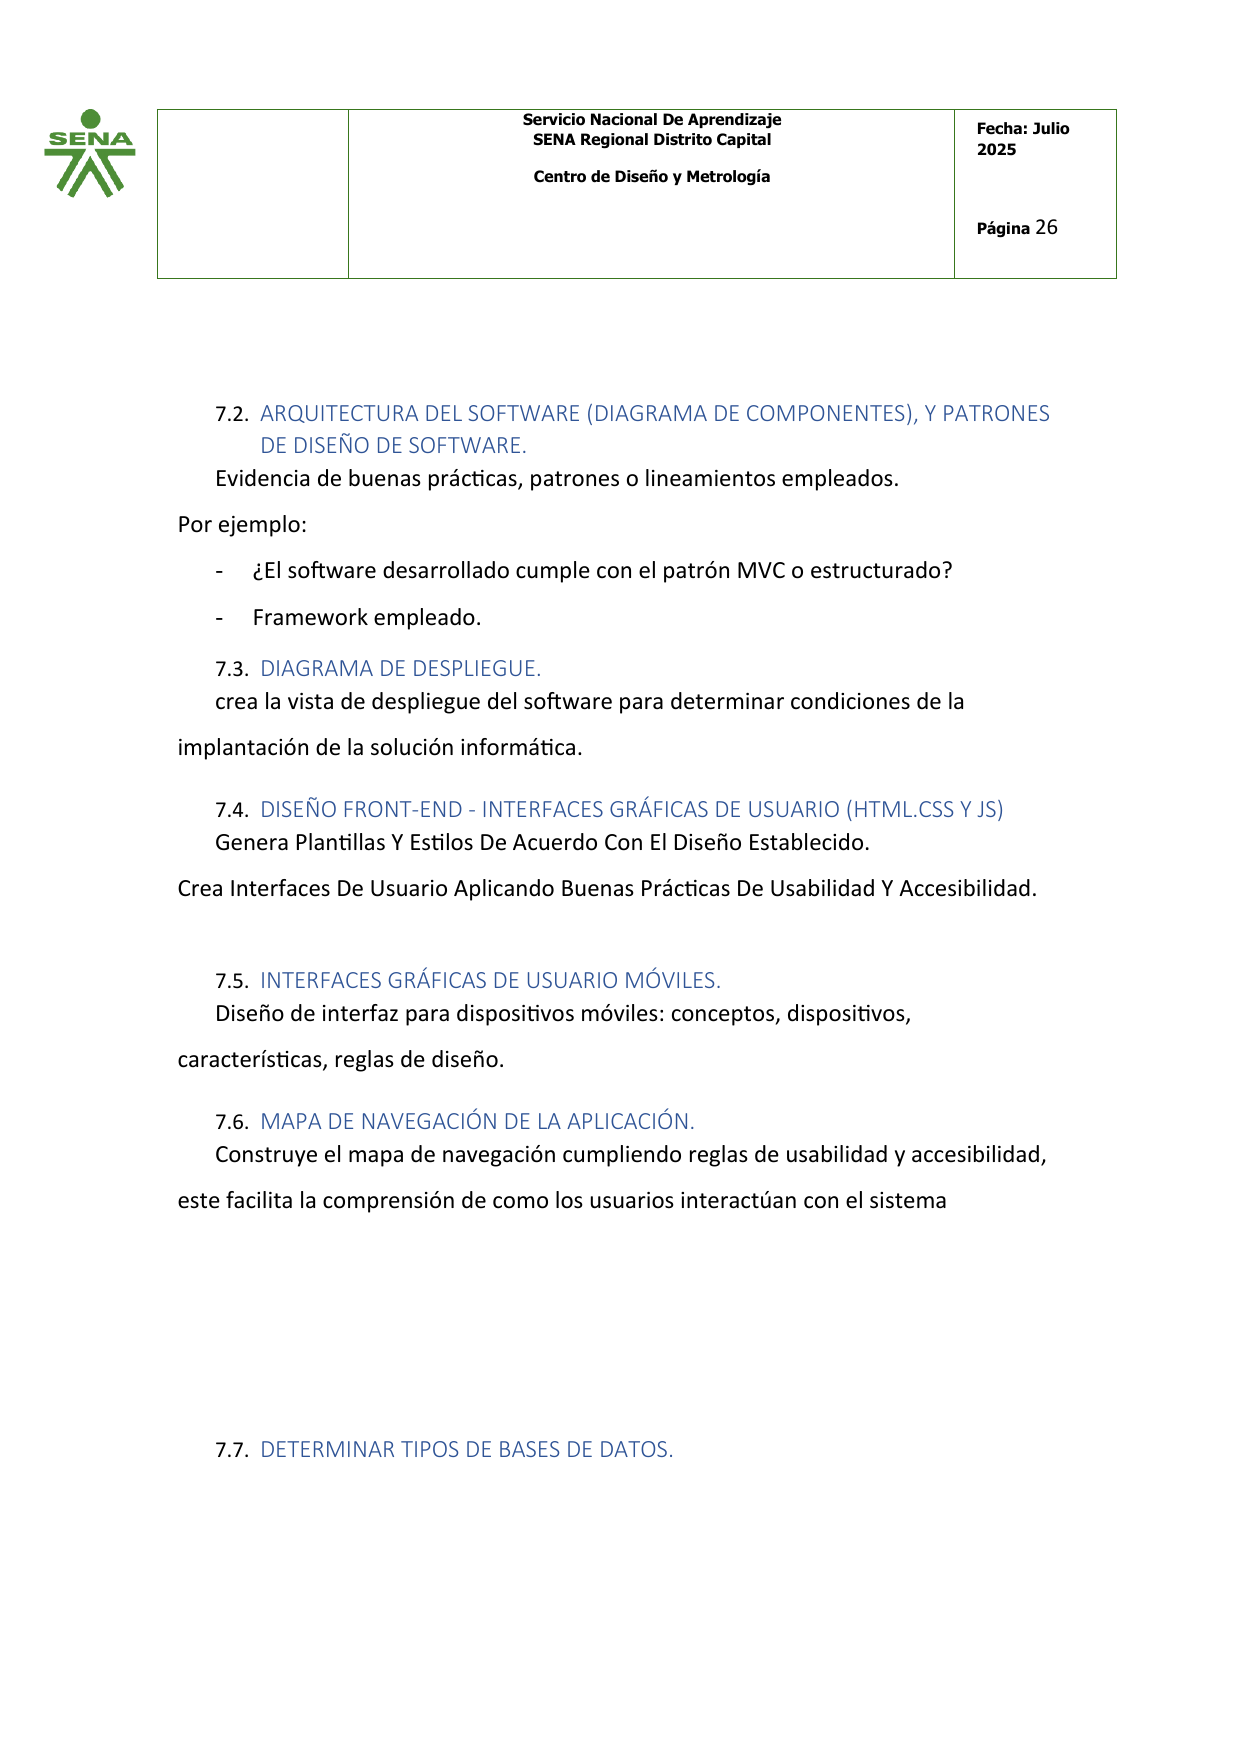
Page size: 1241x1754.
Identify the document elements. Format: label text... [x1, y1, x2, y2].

list Framework empleado. [215, 601, 1063, 632]
list ¿El software desarrollado cumple con el patrón MVC o estructurado? [215, 554, 1063, 585]
text Por ejemplo: [177, 508, 1063, 539]
subtitle ARQUITECTURA DEL SOFTWARE (DIAGRAMA DE COMPONENTES), Y PATRONES DE DISEÑO DE SOFTWARE. [215, 397, 1063, 460]
picture [44, 109, 136, 198]
subtitle DETERMINAR TIPOS DE BASES DE DATOS. [215, 1434, 1063, 1464]
subtitle INTERFACES GRÁFICAS DE USUARIO MÓVILES. [215, 964, 1063, 995]
text Construye el mapa de navegación cumpliendo reglas de usabilidad y accesibilidad, este facilita la comprensión de como los usuarios interactúan con el sistema [177, 1138, 1063, 1214]
subtitle MAPA DE NAVEGACIÓN DE LA APLICACIÓN. [215, 1105, 1063, 1136]
text Genera Plantillas Y Estilos De Acuerdo Con El Diseño Establecido. [177, 826, 1063, 857]
text Diseño de interfaz para dispositivos móviles: conceptos, dispositivos, características, reglas de diseño. [177, 997, 1063, 1073]
text Crea Interfaces De Usuario Aplicando Buenas Prácticas De Usabilidad Y Accesibilidad. [177, 872, 1063, 902]
subtitle DIAGRAMA DE DESPLIEGUE. [215, 652, 1063, 683]
text Evidencia de buenas prácticas, patrones o lineamientos empleados. [177, 462, 1063, 493]
text crea la vista de despliegue del software para determinar condiciones de la implantación de la solución informática. [177, 685, 1063, 761]
subtitle DISEÑO FRONT-END - INTERFACES GRÁFICAS DE USUARIO (HTML.CSS Y JS) [215, 793, 1063, 824]
